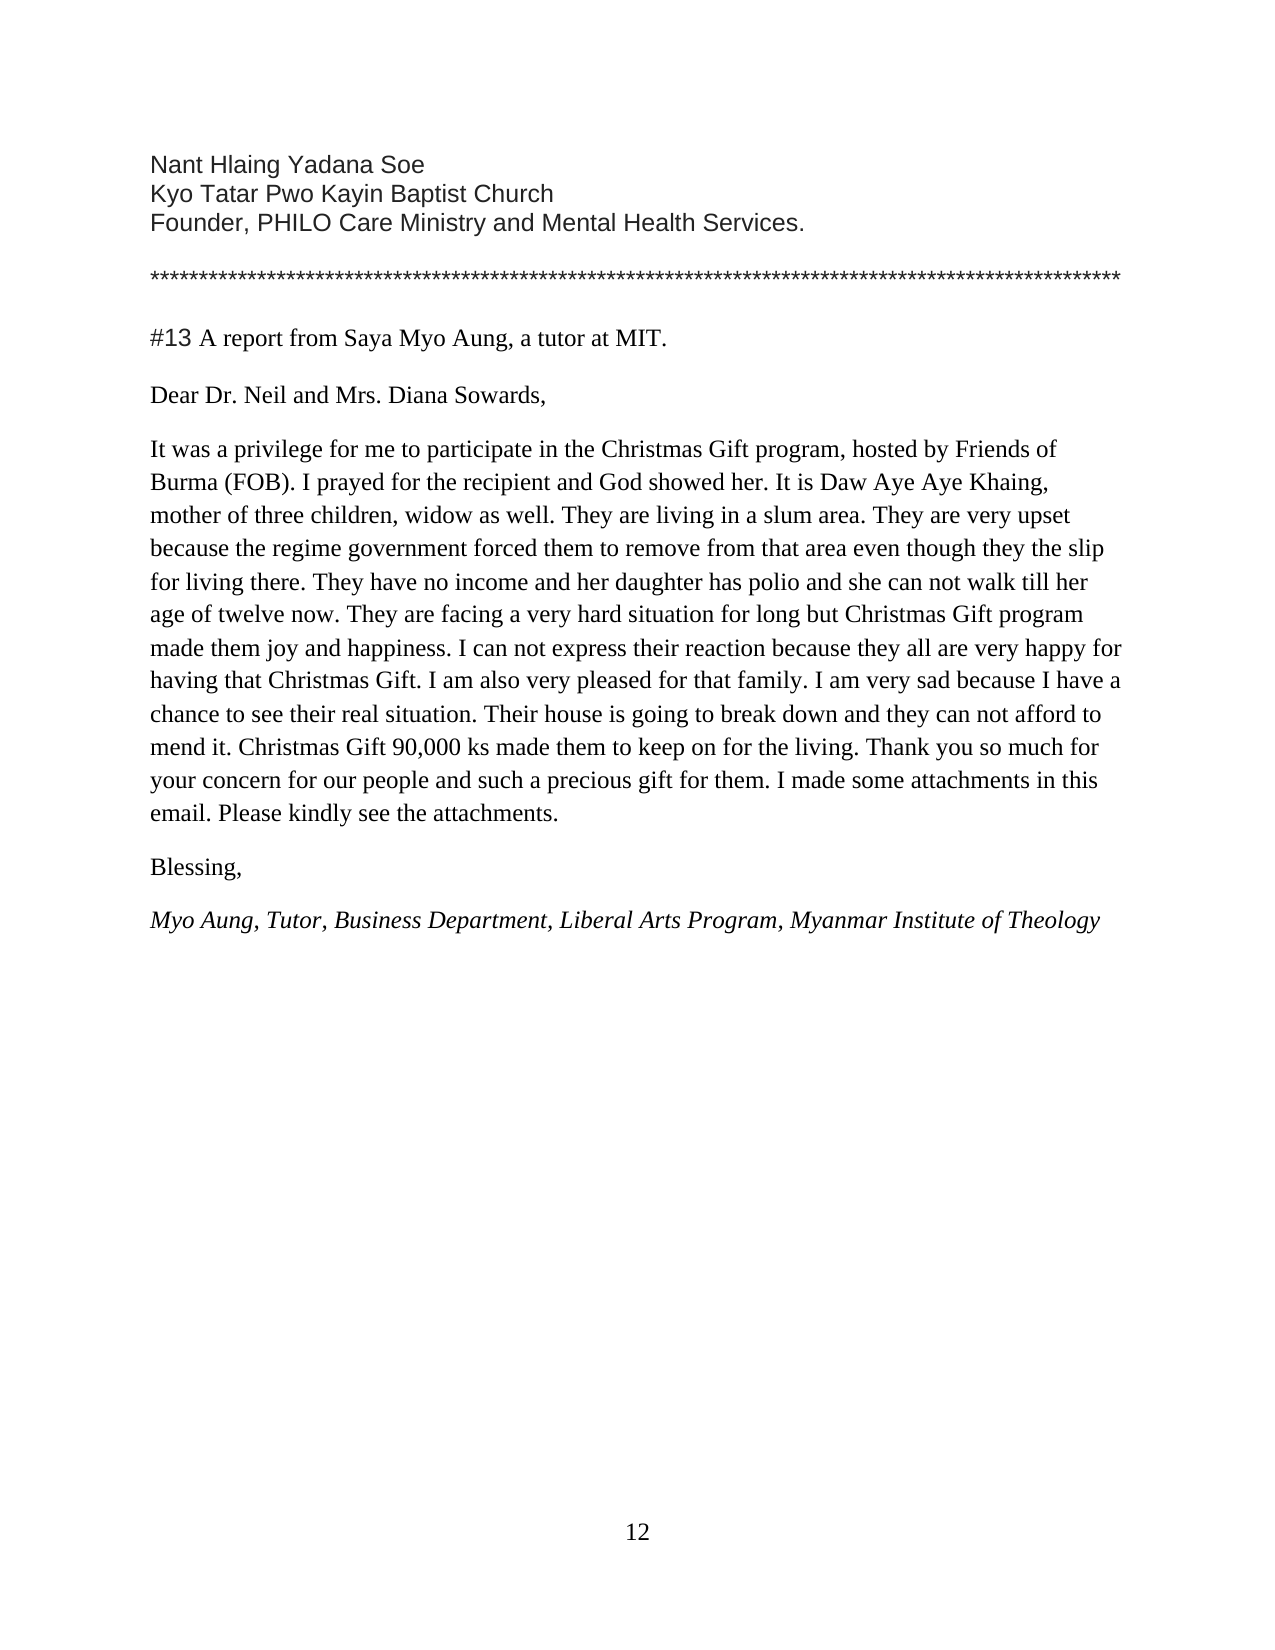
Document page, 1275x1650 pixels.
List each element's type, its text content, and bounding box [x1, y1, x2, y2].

text #13 A report from Saya Myo Aung, a tutor at MIT. [150, 322, 1125, 351]
text It was a privilege for me to participate in the Christmas Gift program, hosted by Friends of Burma (FOB). I prayed for the recipient and God showed her. It is Daw Aye Aye Khaing, mother of three children, widow as well. They are living in a slum area. They are very upset because the regime government forced them to remove from that area even though they the slip for living there. They have no income and her daughter has polio and she can not walk till her age of twelve now. They are facing a very hard situation for long but Christmas Gift program made them joy and happiness. I can not express their reaction because they all are very happy for having that Christmas Gift. I am also very pleased for that family. I am very sad because I have a chance to see their real situation. Their house is going to break down and they can not afford to mend it. Christmas Gift 90,000 ks made them to keep on for the living. Thank you so much for your concern for our people and such a precious gift for them. I made some attachments in this email. Please kindly see the attachments. [150, 434, 1125, 826]
text **************************************************************************************************** [150, 236, 1125, 294]
text Myo Aung, Tutor, Business Department, Liberal Arts Program, Myanmar Institute of Theology [150, 905, 1125, 934]
text Dear Dr. Neil and Mrs. Diana Sowards, [150, 381, 1125, 409]
text Nant Hlaing Yadana Soe Kyo Tatar Pwo Kayin Baptist Church Founder, PHILO Care Ministry and Mental Health Services. [150, 150, 1125, 236]
text Blessing, [150, 852, 1125, 880]
